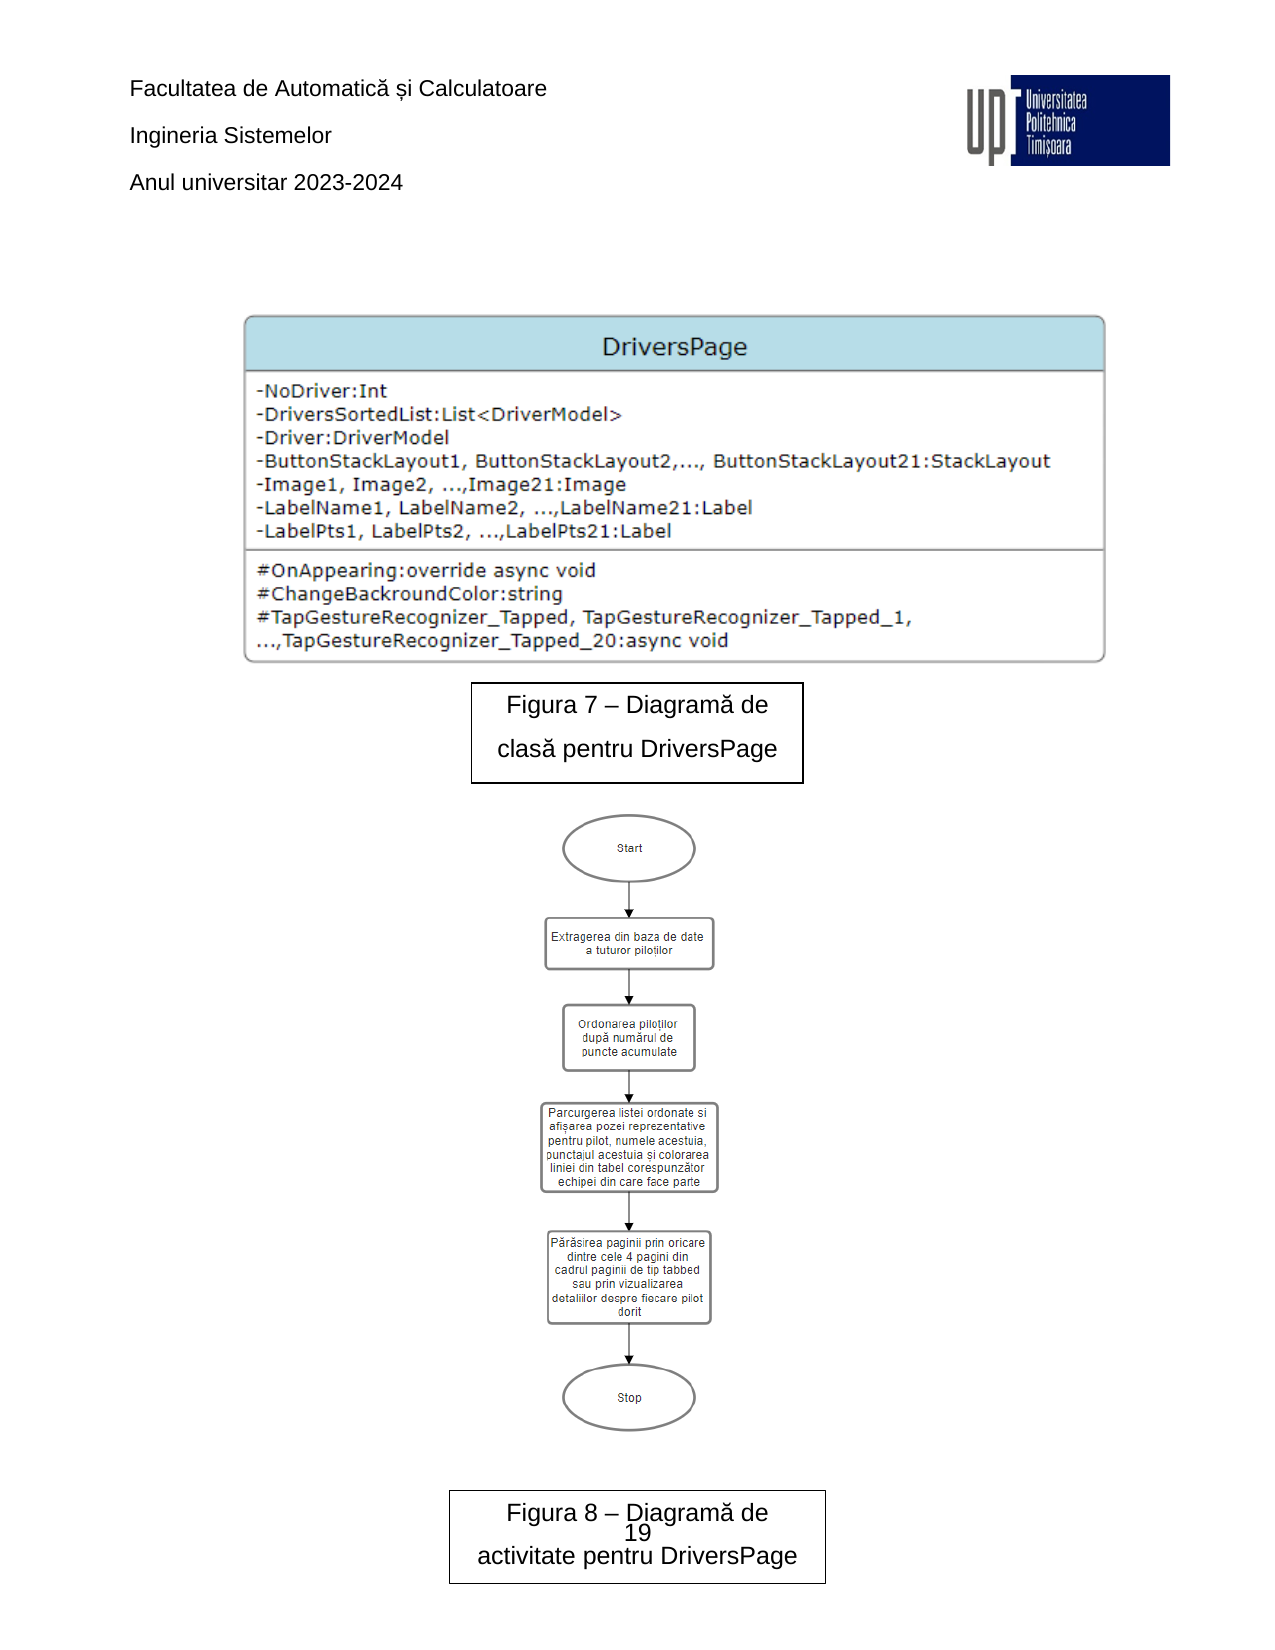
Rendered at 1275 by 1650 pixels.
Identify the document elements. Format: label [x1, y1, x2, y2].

picture [511, 813, 761, 1436]
picture [181, 265, 1157, 710]
picture [967, 75, 1171, 166]
